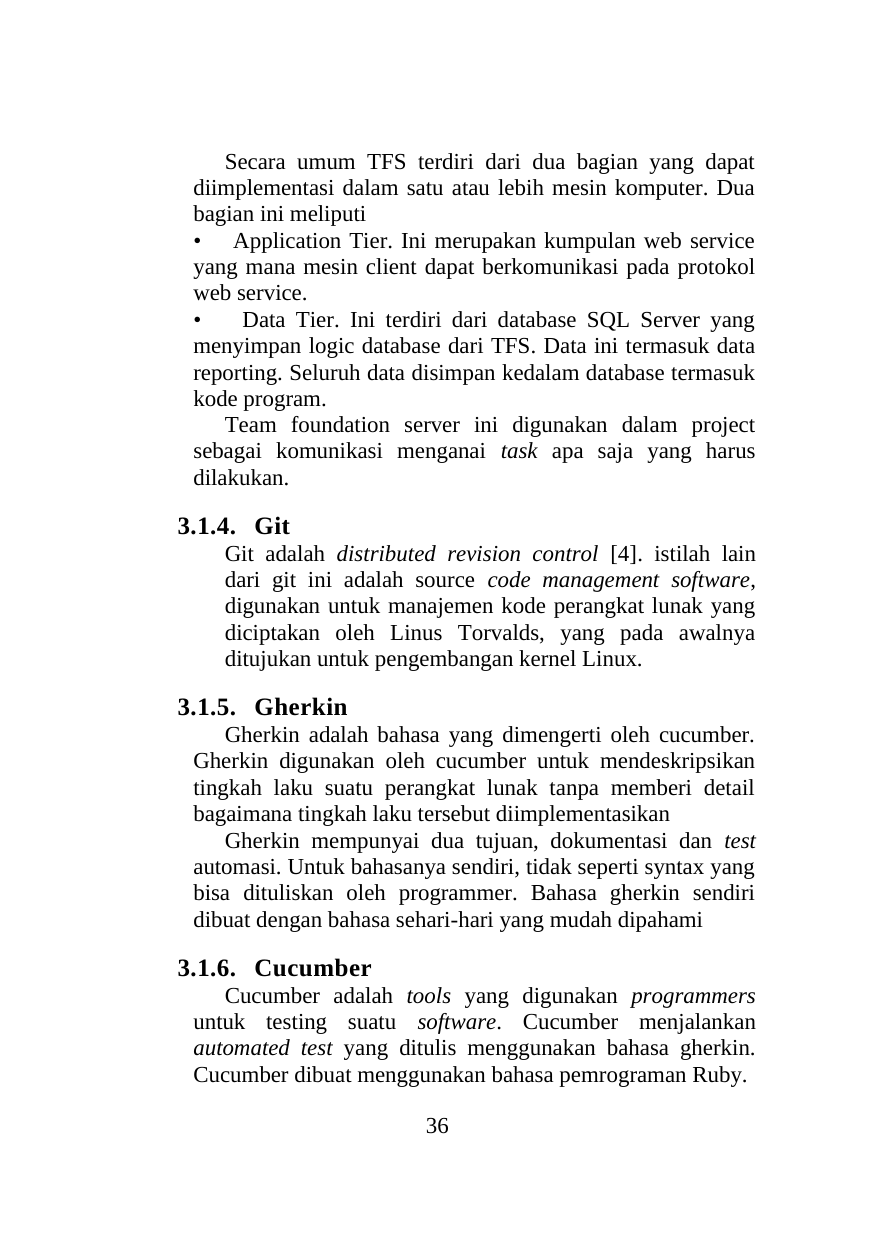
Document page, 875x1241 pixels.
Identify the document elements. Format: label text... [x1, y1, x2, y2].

text Gherkin adalah bahasa yang dimengerti oleh cucumber. Gherkin digunakan oleh cucumber untuk mendeskripsikan tingkah laku suatu perangkat lunak tanpa memberi detail bagaimana tingkah laku tersebut diimplementasikan [193, 721, 756, 827]
text Secara umum TFS terdiri dari dua bagian yang dapat diimplementasi dalam satu atau lebih mesin komputer. Dua bagian ini meliputi [193, 148, 756, 227]
text Gherkin mempunyai dua tujuan, dokumentasi dan test automasi. Untuk bahasanya sendiri, tidak seperti syntax yang bisa dituliskan oleh programmer. Bahasa gherkin sendiri dibuat dengan bahasa sehari-hari yang mudah dipahami [193, 827, 756, 932]
text Cucumber adalah tools yang digunakan programmers untuk testing suatu software. Cucumber menjalankan automated test yang ditulis menggunakan bahasa gherkin. Cucumber dibuat menggunakan bahasa pemrograman Ruby. [193, 982, 756, 1087]
subtitle Git [177, 511, 756, 540]
text • Data Tier. Ini terdiri dari database SQL Server yang menyimpan logic database dari TFS. Data ini termasuk data reporting. Seluruh data disimpan kedalam database termasuk kode program. [193, 306, 756, 411]
text Git adalah distributed revision control . istilah lain dari git ini adalah source code management software, digunakan untuk manajemen kode perangkat lunak yang diciptakan oleh Linus Torvalds, yang pada awalnya ditujukan untuk pengembangan kernel Linux. [224, 540, 756, 672]
subtitle Cucumber [177, 953, 756, 982]
text • Application Tier. Ini merupakan kumpulan web service yang mana mesin client dapat berkomunikasi pada protokol web service. [193, 227, 756, 306]
subtitle Gherkin [177, 692, 756, 721]
text Team foundation server ini digunakan dalam project sebagai komunikasi menganai task apa saja yang harus dilakukan. [193, 411, 756, 490]
